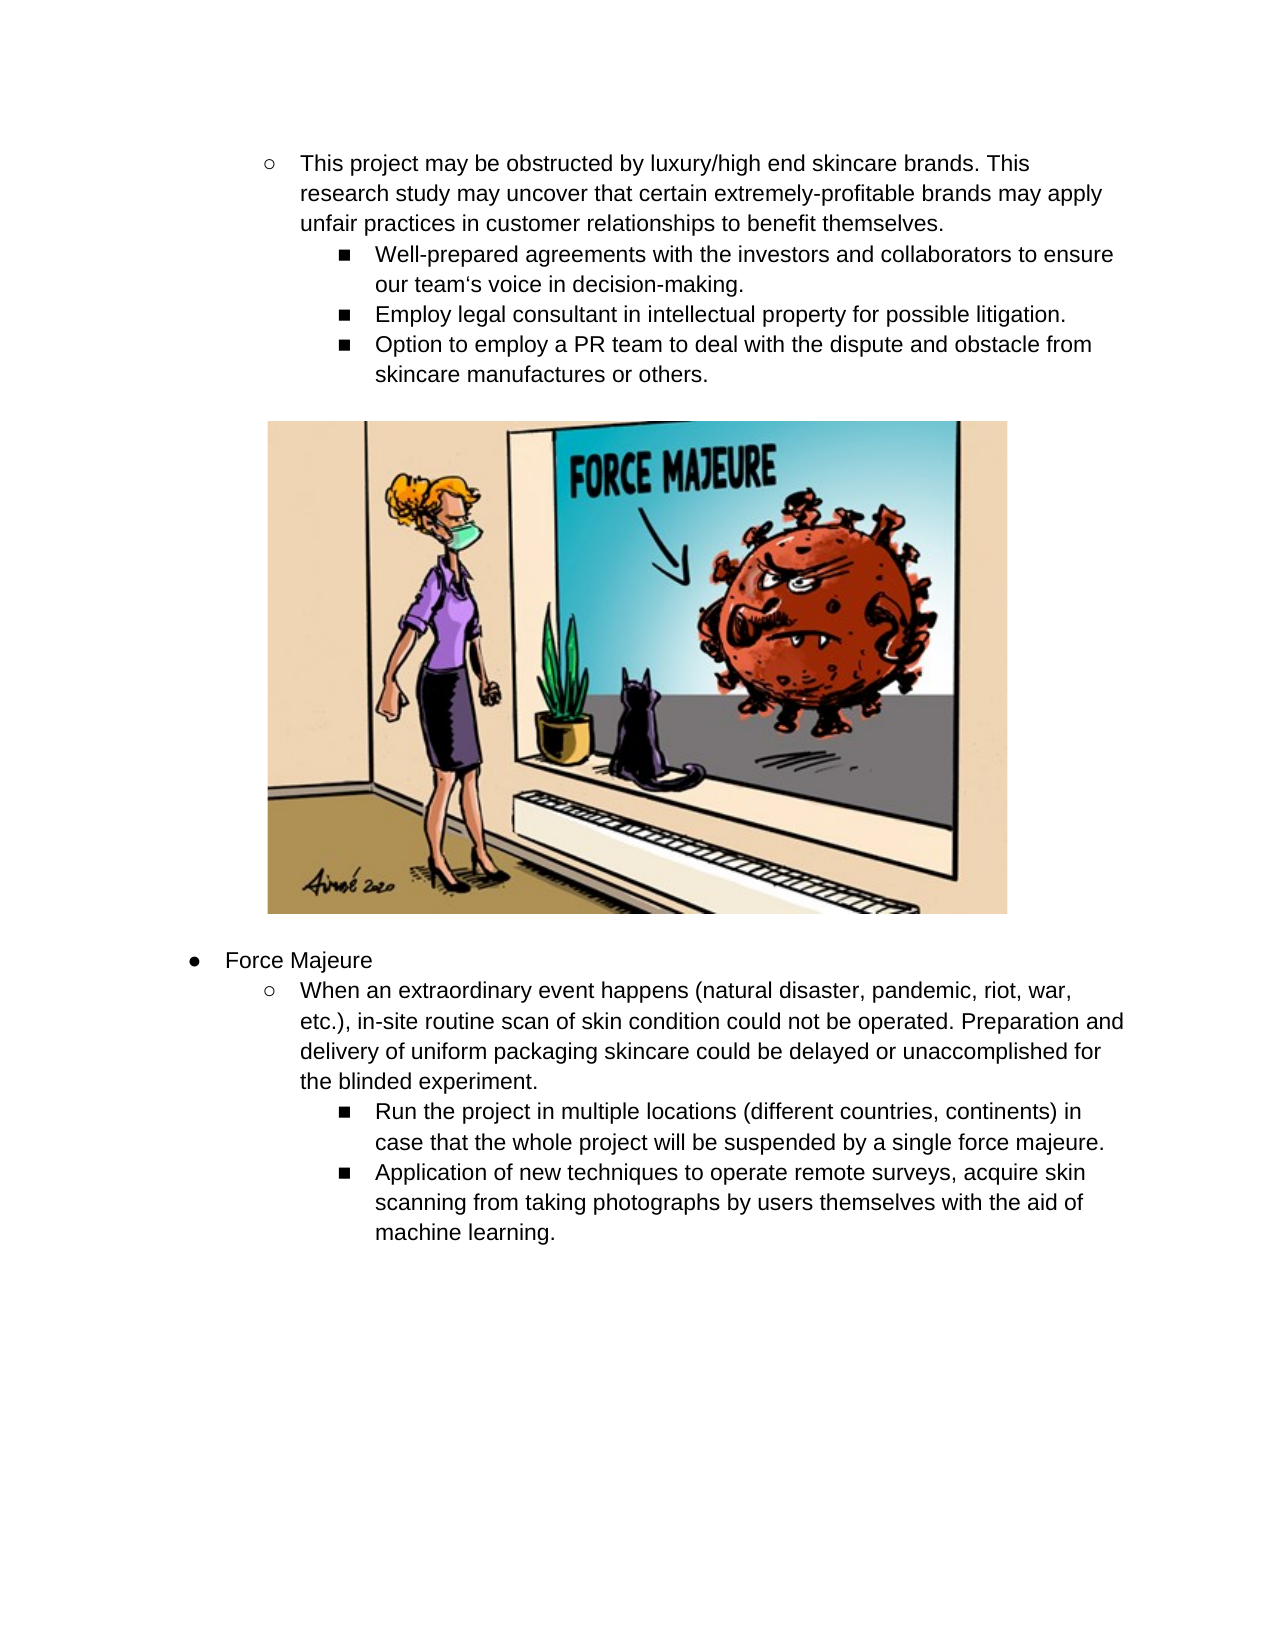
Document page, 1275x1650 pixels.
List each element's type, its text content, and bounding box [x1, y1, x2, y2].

list Well-prepared agreements with the investors and collaborators to ensure our team‘s voice in decision-making. [337, 241, 1125, 297]
list Employ legal consultant in intellectual property for possible litigation. [337, 301, 1125, 327]
list This project may be obstructed by luxury/high end skincare brands. This research study may uncover that certain extremely-profitable brands may apply unfair practices in customer relationships to benefit themselves. [262, 150, 1125, 237]
list When an extraordinary event happens (natural disaster, pandemic, riot, war, etc.), in-site routine scan of skin condition could not be operated. Preparation and delivery of uniform packaging skincare could be delayed or unaccomplished for the blinded experiment. [262, 977, 1125, 1094]
list Run the project in multiple locations (different countries, continents) in case that the whole project will be suspended by a single force majeure. [337, 1098, 1125, 1155]
picture [267, 421, 1008, 914]
list Option to employ a PR team to deal with the dispute and obstacle from skincare manufactures or others. [337, 331, 1125, 388]
list Force Majeure [187, 947, 1125, 973]
list Application of new techniques to operate remote surveys, acquire skin scanning from taking photographs by users themselves with the aid of machine learning. [337, 1159, 1125, 1245]
